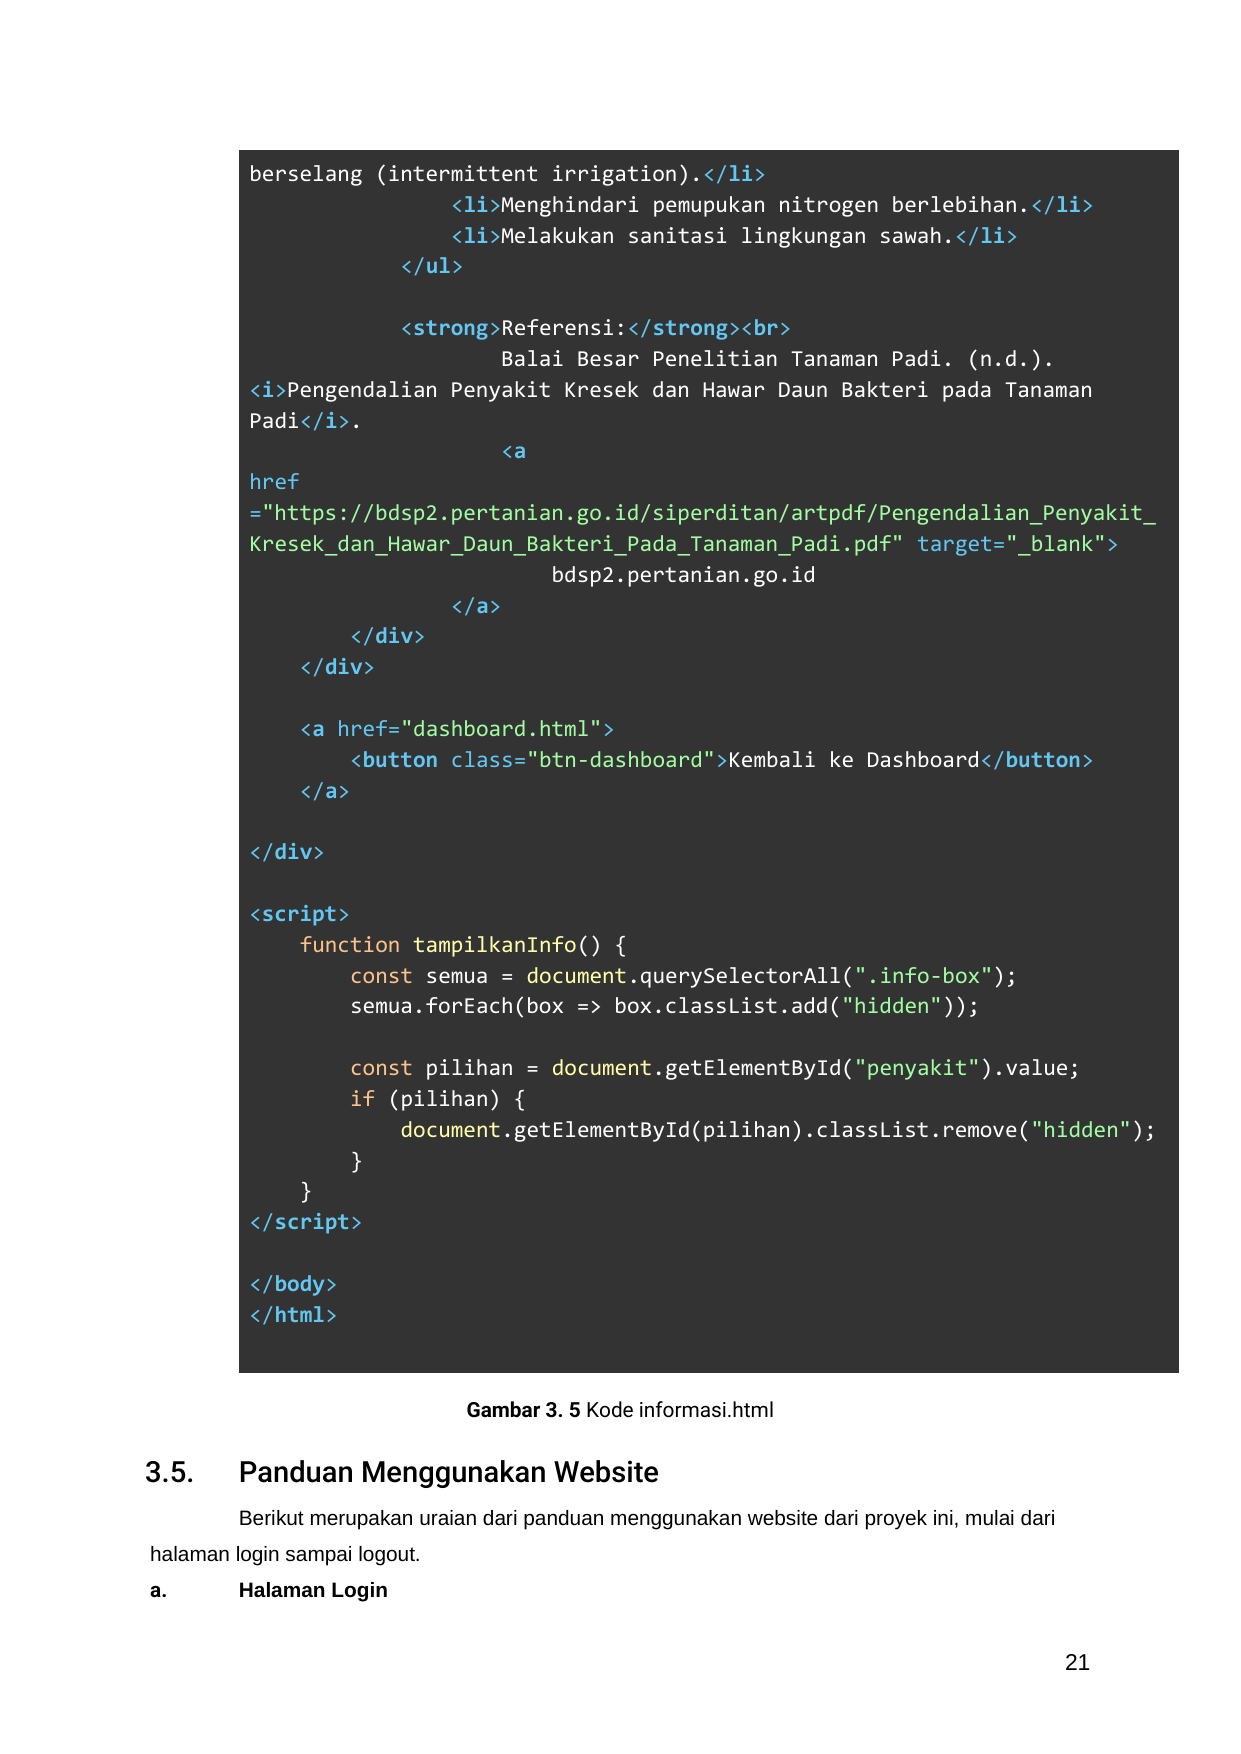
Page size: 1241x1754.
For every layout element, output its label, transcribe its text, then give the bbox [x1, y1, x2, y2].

text Gambar 3. 5 Kode informasi.html [150, 1398, 1090, 1422]
list Halaman Login [150, 1578, 1090, 1603]
text Berikut merupakan uraian dari panduan menggunakan website dari proyek ini, mulai dari halaman login sampai logout. [150, 1506, 1090, 1566]
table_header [239, 150, 1179, 1373]
subtitle Panduan Menggunakan Website [194, 1455, 1090, 1489]
